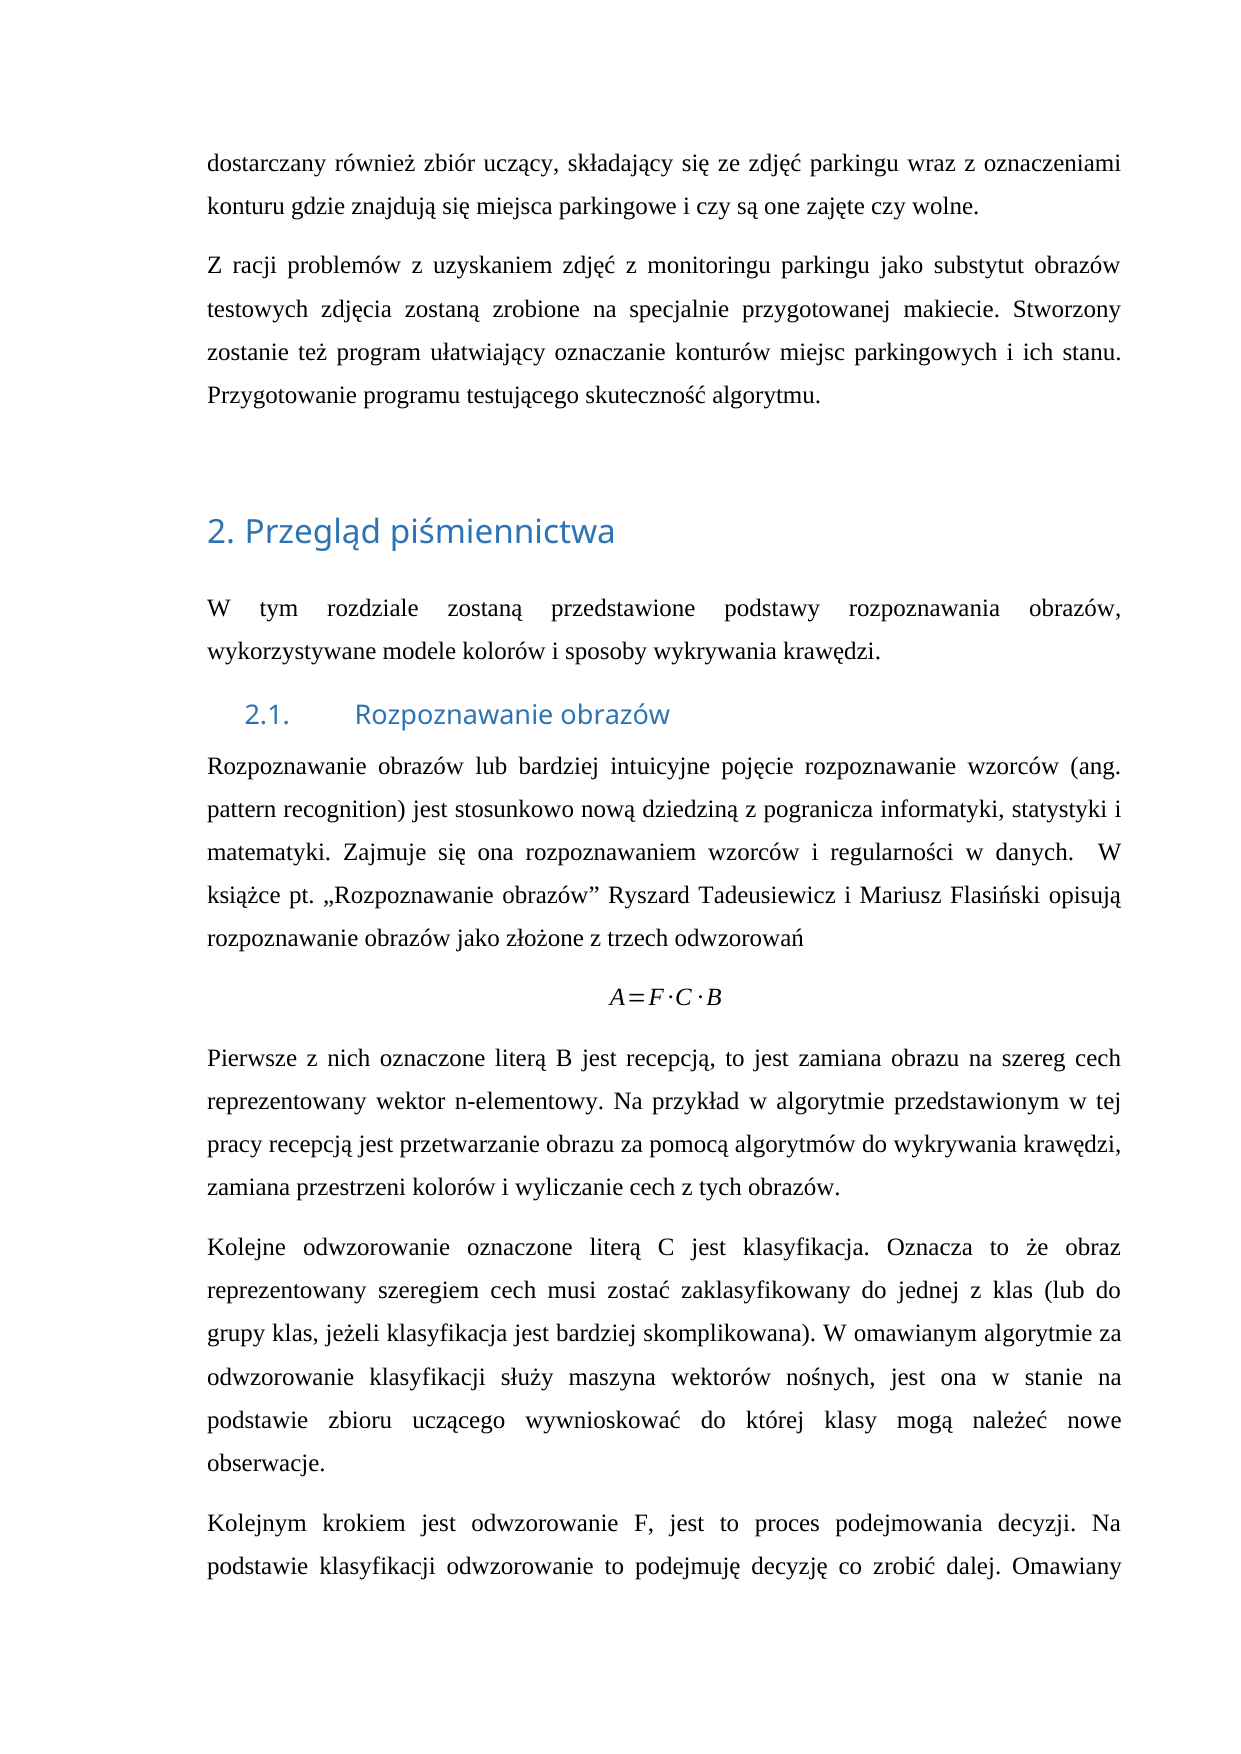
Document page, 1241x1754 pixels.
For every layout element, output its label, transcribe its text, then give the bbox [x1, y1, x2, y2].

subtitle Przegląd piśmiennictwa [207, 508, 1122, 553]
text Rozpoznawanie obrazów lub bardziej intuicyjne pojęcie rozpoznawanie wzorców (ang. pattern recognition) jest stosunkowo nową dziedziną z pogranicza informatyki, statystyki i matematyki. Zajmuje się ona rozpoznawaniem wzorców i regularności w danych. W książce pt. „Rozpoznawanie obrazów” Ryszard Tadeusiewicz i Mariusz Flasiński opisują rozpoznawanie obrazów jako złożone z trzech odwzorowań [207, 751, 1122, 952]
text Pierwsze z nich oznaczone literą B jest recepcją, to jest zamiana obrazu na szereg cech reprezentowany wektor n-elementowy. Na przykład w algorytmie przedstawionym w tej pracy recepcją jest przetwarzanie obrazu za pomocą algorytmów do wykrywania krawędzi, zamiana przestrzeni kolorów i wyliczanie cech z tych obrazów. [207, 1043, 1122, 1201]
text Kolejne odwzorowanie oznaczone literą C jest klasyfikacja. Oznacza to że obraz reprezentowany szeregiem cech musi zostać zaklasyfikowany do jednej z klas (lub do grupy klas, jeżeli klasyfikacja jest bardziej skomplikowana). W omawianym algorytmie za odwzorowanie klasyfikacji służy maszyna wektorów nośnych, jest ona w stanie na podstawie zbioru uczącego wywnioskować do której klasy mogą należeć nowe obserwacje. [207, 1232, 1122, 1477]
text Z racji problemów z uzyskaniem zdjęć z monitoringu parkingu jako substytut obrazów testowych zdjęcia zostaną zrobione na specjalnie przygotowanej makiecie. Stworzony zostanie też program ułatwiający oznaczanie konturów miejsc parkingowych i ich stanu. Przygotowanie programu testującego skuteczność algorytmu. [207, 251, 1122, 409]
text W tym rozdziale zostaną przedstawione podstawy rozpoznawania obrazów, wykorzystywane modele kolorów i sposoby wykrywania krawędzi. [207, 593, 1122, 664]
subtitle Rozpoznawanie obrazów [244, 696, 1122, 732]
